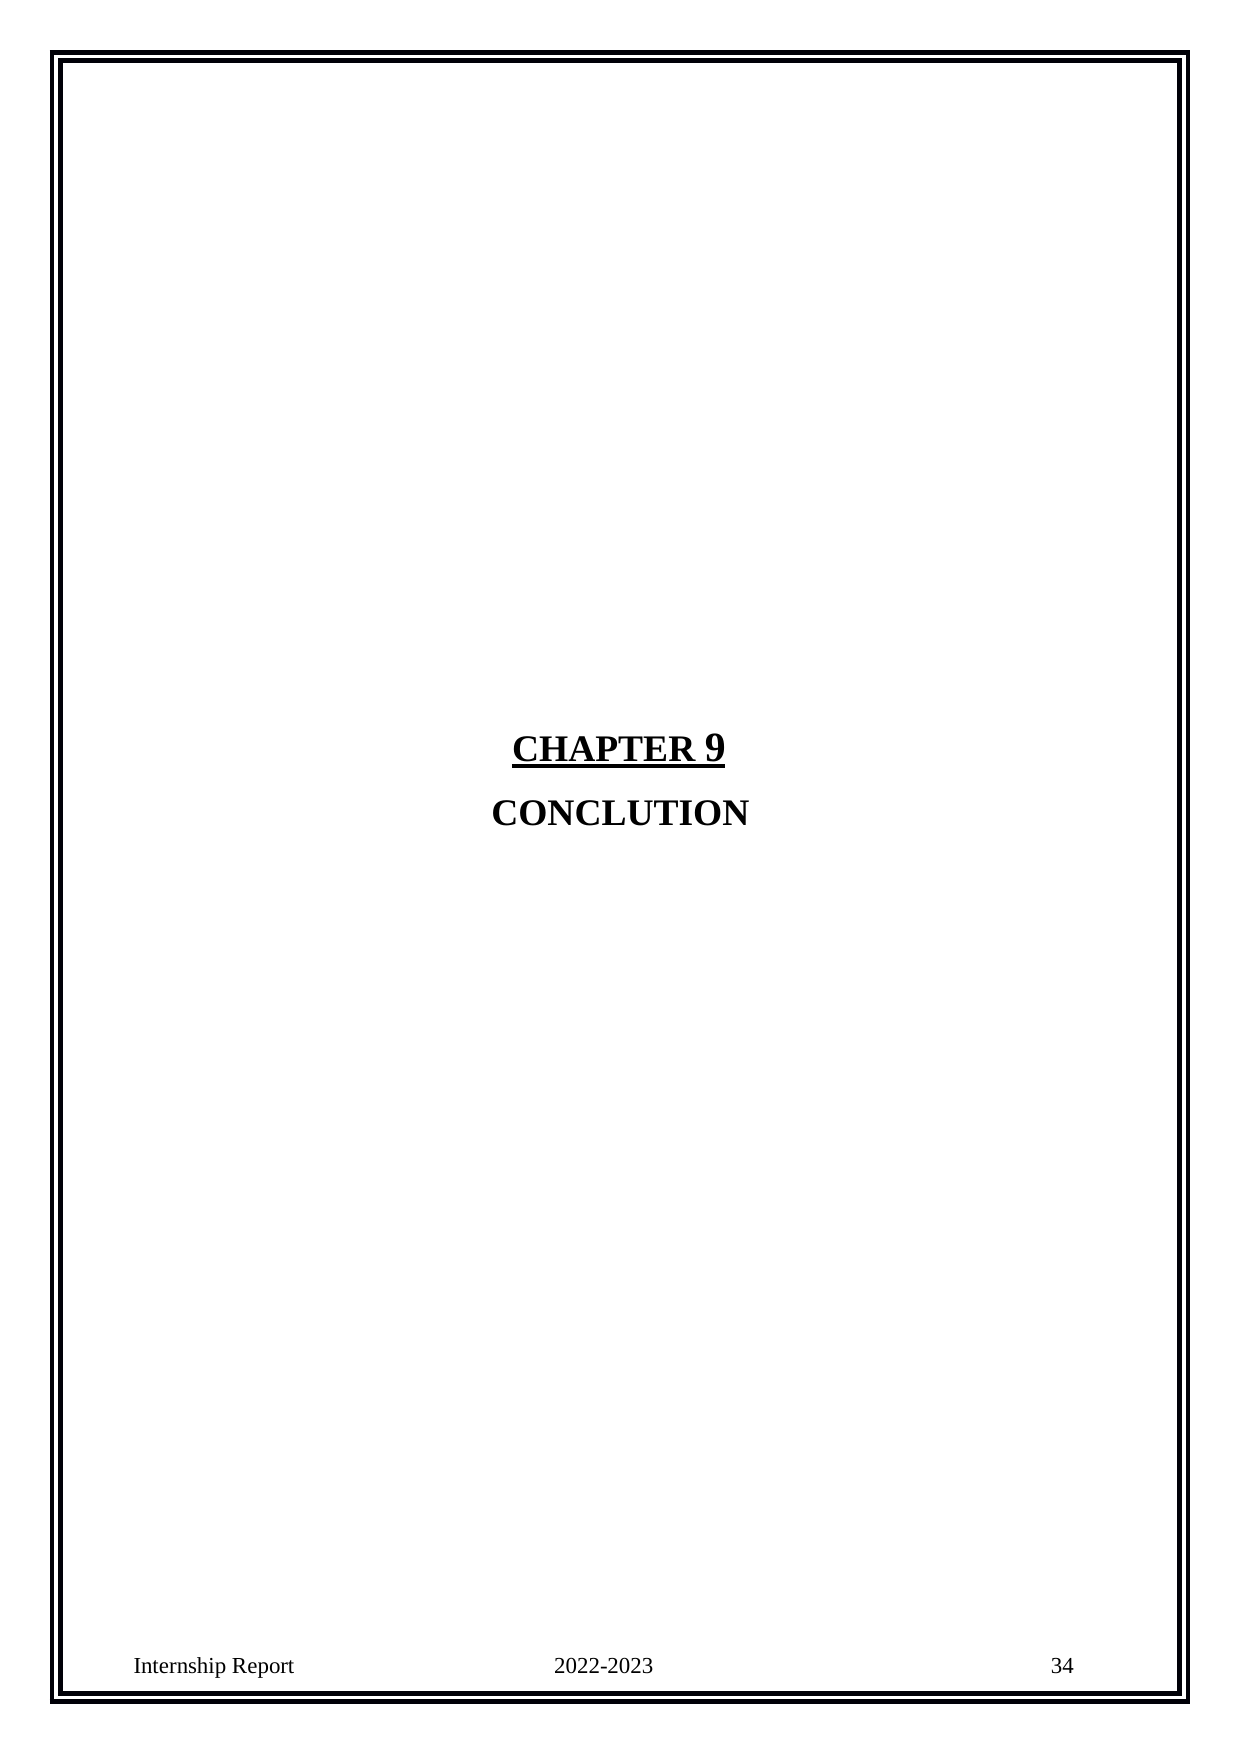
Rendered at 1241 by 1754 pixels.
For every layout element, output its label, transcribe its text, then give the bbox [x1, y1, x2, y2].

subtitle CHAPTER 9 CONCLUTION [488, 723, 749, 834]
